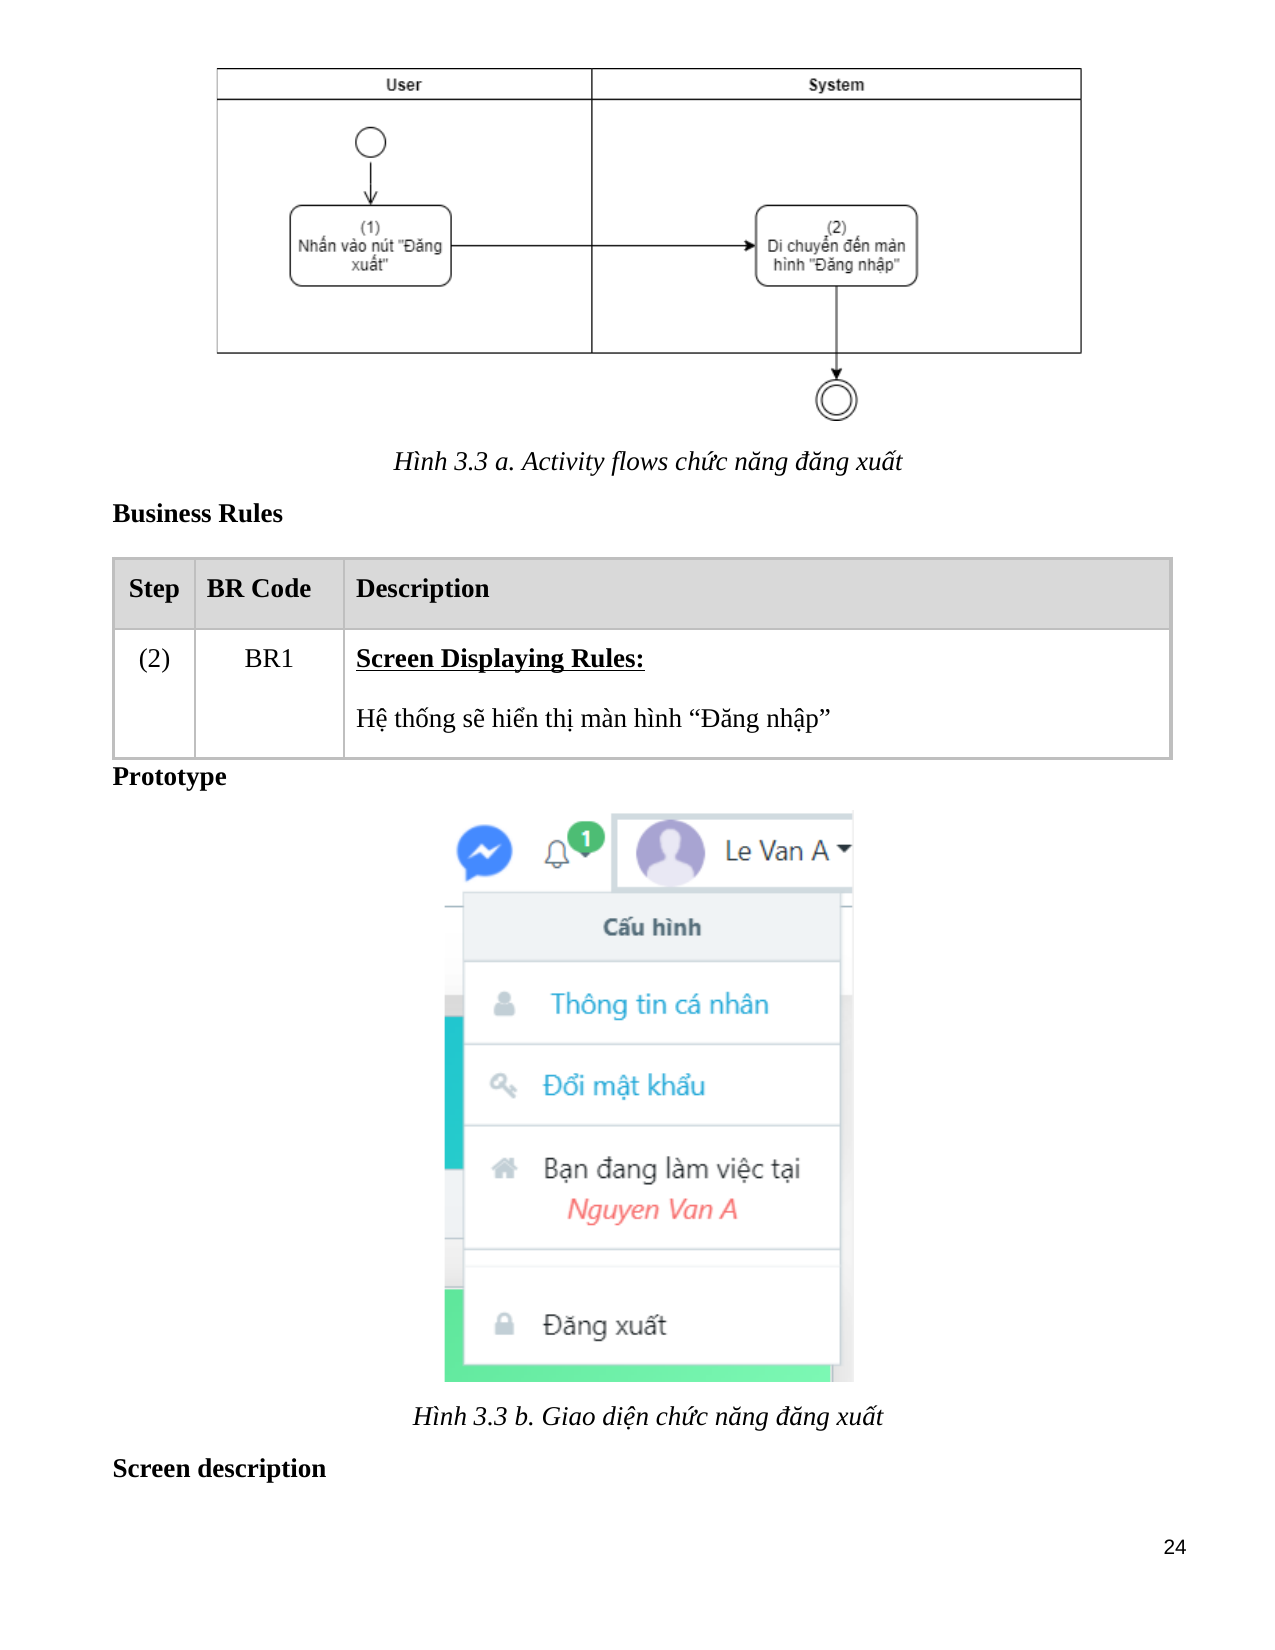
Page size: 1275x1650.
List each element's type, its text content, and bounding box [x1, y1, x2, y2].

picture [444, 810, 854, 1382]
table_cell Screen Displaying Rules: Hệ thống sẽ hiển thị màn hình “Đăng nhập” [345, 630, 1169, 757]
text Hình 3.3 a. Activity flows chức năng đăng xuất [112, 446, 1186, 477]
text Business Rules [112, 497, 1186, 529]
table_cell BR1 [196, 630, 343, 757]
table_header BR Code [196, 560, 343, 628]
text Hình 3.3 b. Giao diện chức năng đăng xuất [112, 1400, 1186, 1431]
table_cell (2) [115, 630, 194, 757]
text Prototype [112, 760, 1186, 792]
picture [216, 68, 1082, 421]
table_header Description [345, 560, 1169, 628]
table_header Step [115, 560, 194, 628]
text Screen description [112, 1452, 1186, 1483]
